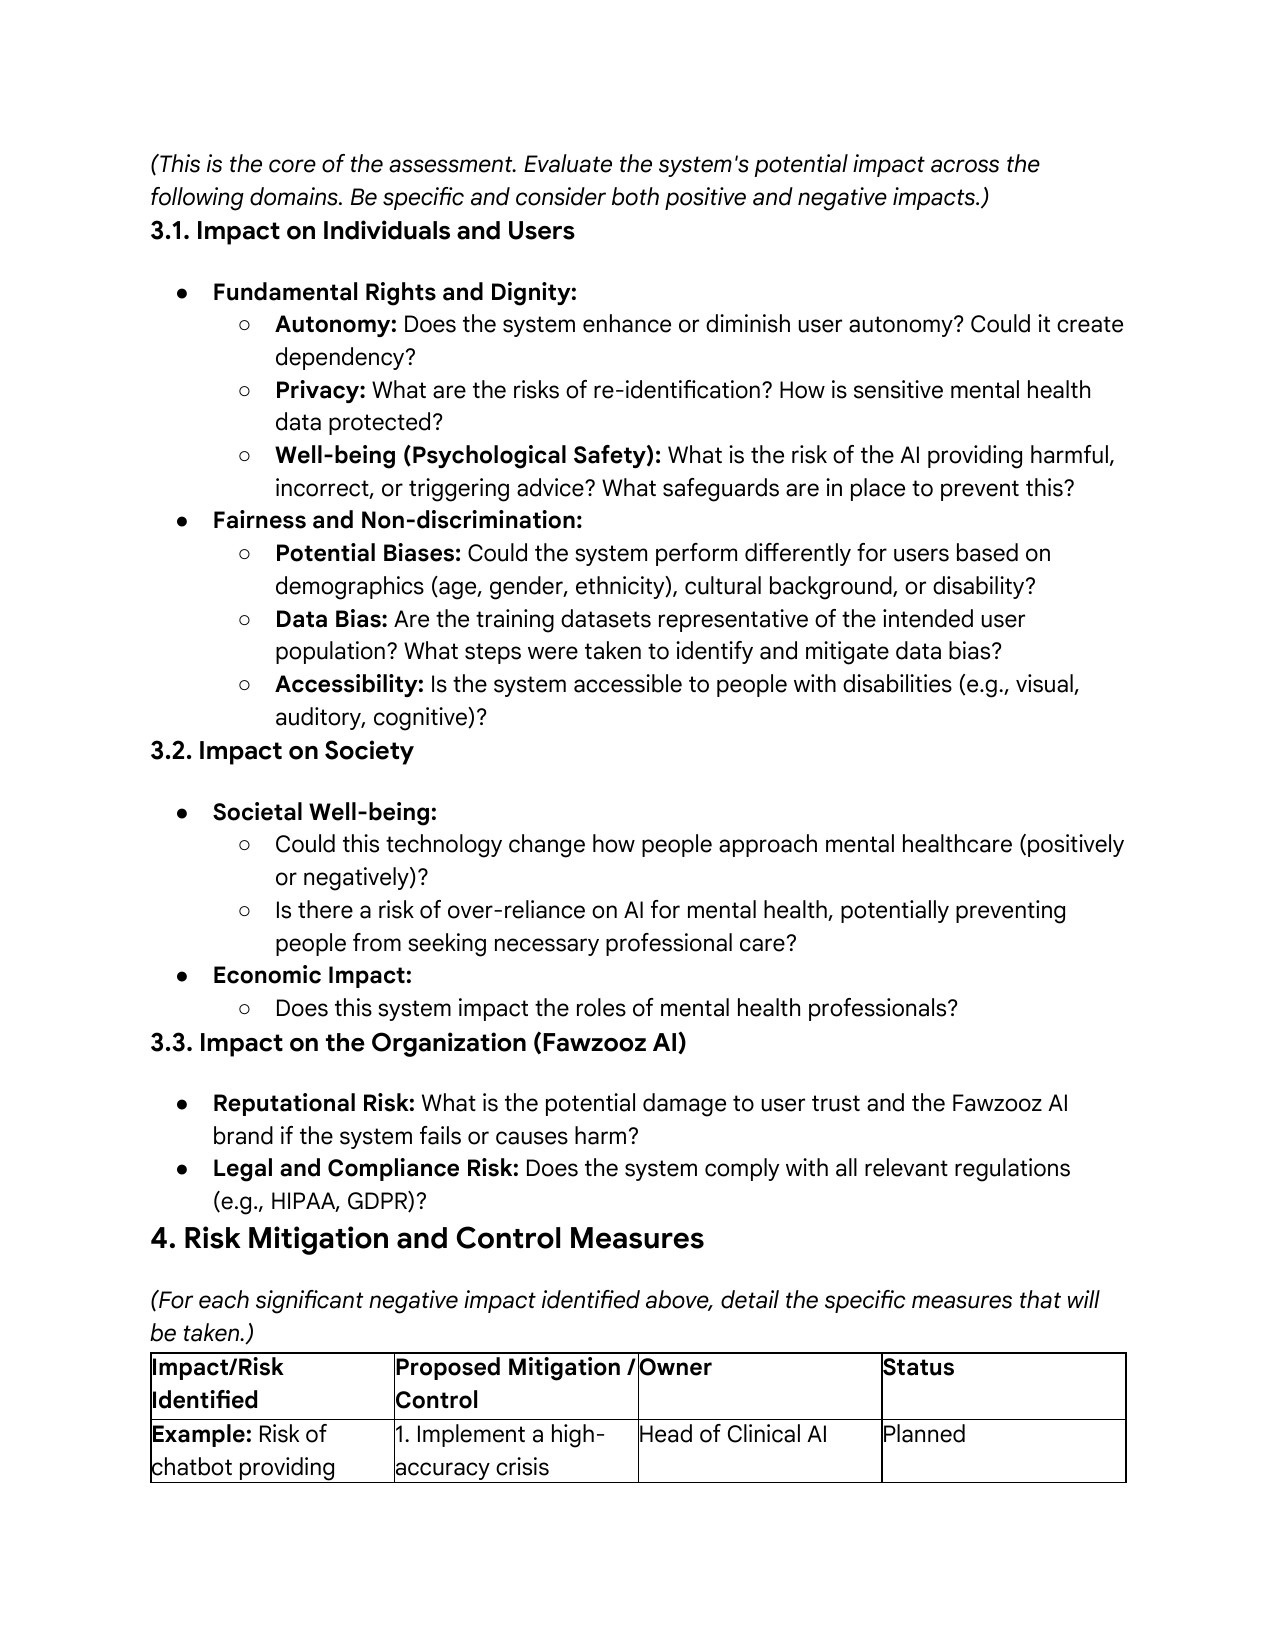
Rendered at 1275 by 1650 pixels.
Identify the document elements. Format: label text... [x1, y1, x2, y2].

list Does this system impact the roles of mental health professionals? [237, 994, 1125, 1023]
list Privacy: What are the risks of re-identification? How is sensitive mental health data protected? [237, 376, 1125, 437]
text (For each significant negative impact identified above, detail the specific measures that will be taken.) [150, 1287, 1125, 1348]
subtitle 3.2. Impact on Society [150, 736, 1125, 767]
subtitle 4. Risk Mitigation and Control Measures [150, 1220, 1125, 1257]
subtitle 3.1. Impact on Individuals and Users [150, 215, 1125, 247]
list Accessibility: Is the system accessible to people with disabilities (e.g., visual, auditory, cognitive)? [237, 670, 1125, 732]
table_header Impact/Risk Identified [152, 1354, 394, 1419]
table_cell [395, 1420, 638, 1482]
list Fundamental Rights and Dignity: [175, 278, 1125, 306]
list Economic Impact: [175, 961, 1125, 990]
list Potential Biases: Could the system perform differently for users based on demographics (age, gender, ethnicity), cultural background, or disability? [237, 539, 1125, 601]
subtitle 3.3. Impact on the Organization (Fawzooz AI) [150, 1027, 1125, 1058]
table_cell Planned [883, 1420, 1125, 1482]
table_header Status [883, 1354, 1125, 1419]
text (This is the core of the assessment. Evaluate the system's potential impact across the following domains. Be specific and consider both positive and negative impacts.) [150, 150, 1125, 211]
table_header Proposed Mitigation / Control [395, 1354, 638, 1419]
list Could this technology change how people approach mental healthcare (positively or negatively)? [237, 831, 1125, 892]
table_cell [152, 1420, 394, 1482]
list Societal Well-being: [175, 798, 1125, 827]
table_cell Head of Clinical AI [639, 1420, 881, 1482]
list Fairness and Non-discrimination: [175, 507, 1125, 535]
list Reputational Risk: What is the potential damage to user trust and the Fawzooz AI brand if the system fails or causes harm? [175, 1089, 1125, 1151]
list Is there a risk of over-reliance on AI for mental health, potentially preventing people from seeking necessary professional care? [237, 896, 1125, 957]
list Legal and Compliance Risk: Does the system comply with all relevant regulations (e.g., HIPAA, GDPR)? [175, 1154, 1125, 1216]
list Data Bias: Are the training datasets representative of the intended user population? What steps were taken to identify and mitigate data bias? [237, 605, 1125, 666]
list Well-being (Psychological Safety): What is the risk of the AI providing harmful, incorrect, or triggering advice? What safeguards are in place to prevent this? [237, 441, 1125, 503]
table_header Owner [639, 1354, 881, 1419]
list Autonomy: Does the system enhance or diminish user autonomy? Could it create dependency? [237, 310, 1125, 372]
